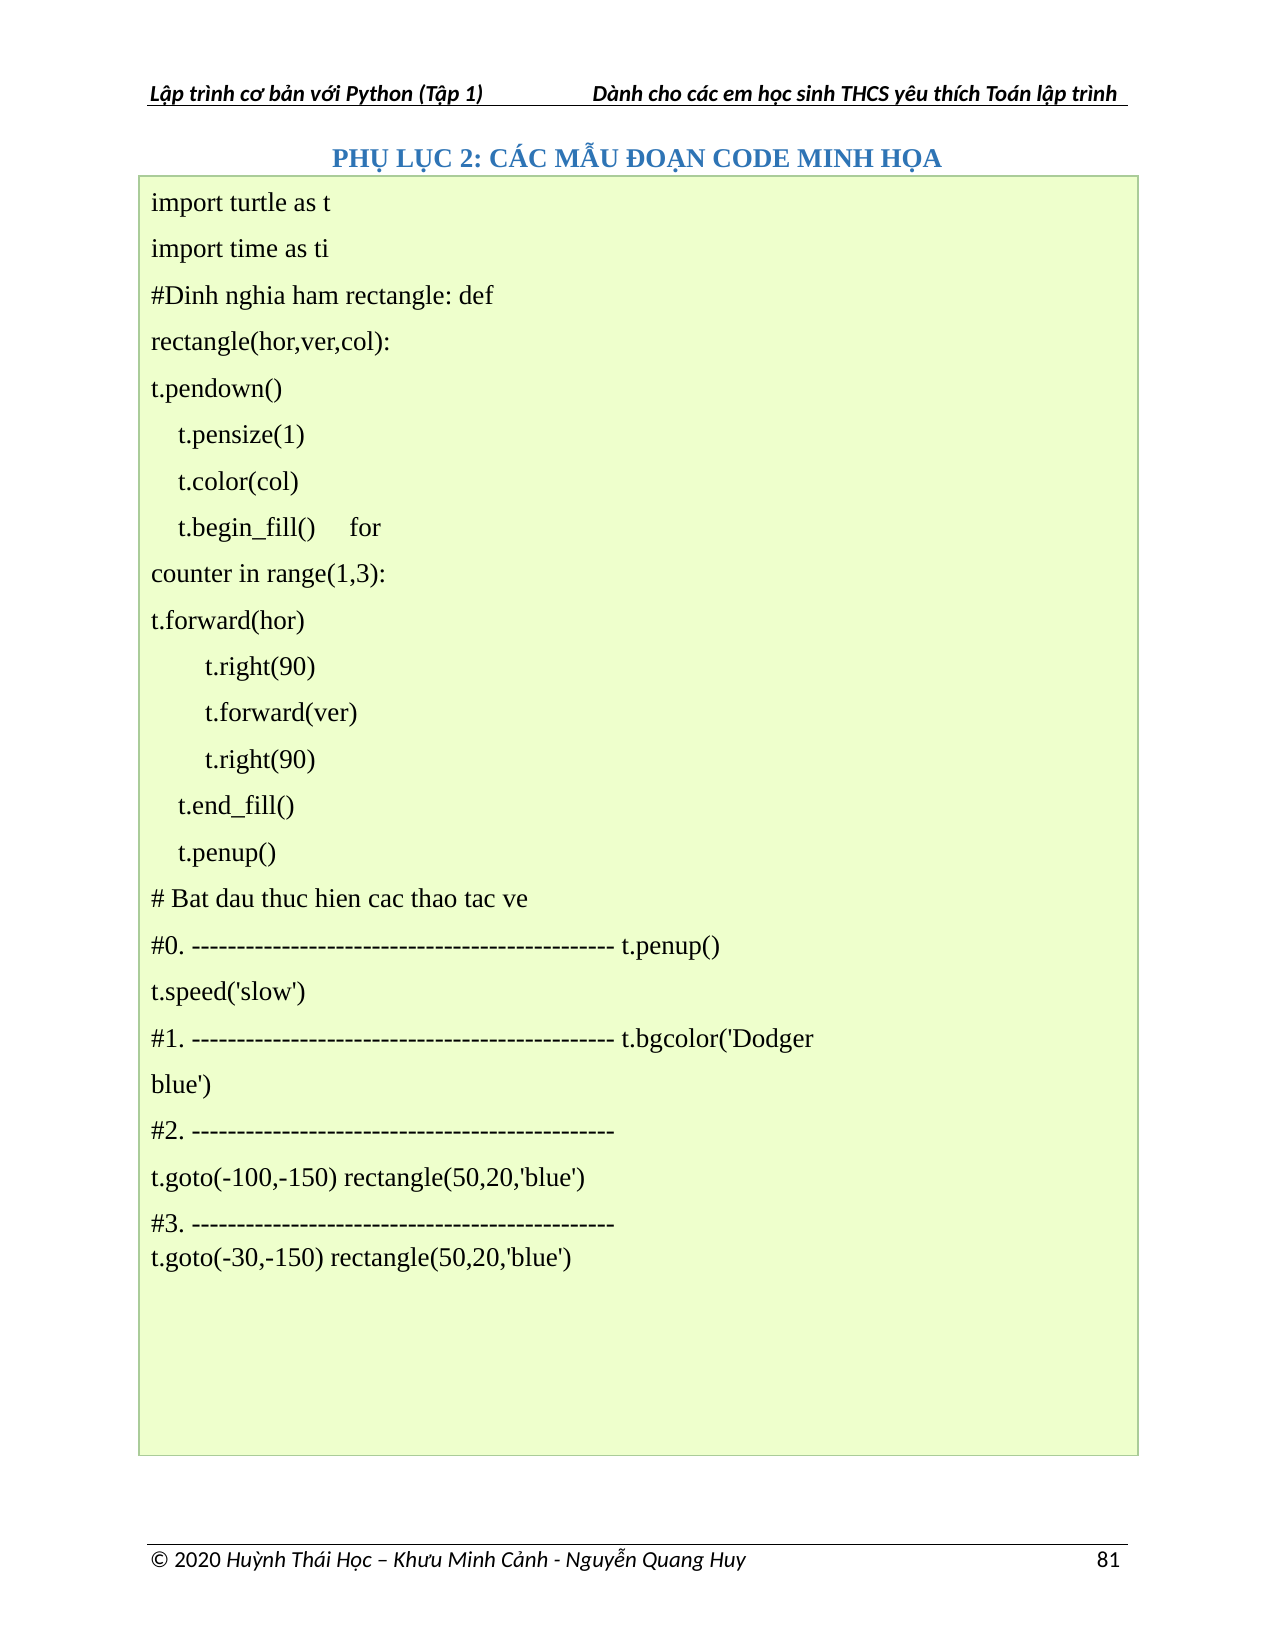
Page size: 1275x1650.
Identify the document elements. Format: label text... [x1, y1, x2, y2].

subtitle PHỤ LỤC 2: CÁC MẪU ĐOẠN CODE MINH HỌA [150, 142, 943, 173]
table_header import turtle as t import time as ti #Dinh nghia ham rectangle: def rectangle(hor,ver,col): t.pendown() t.pensize(1) t.color(col) t.begin_fill() for counter in range(1,3): t.forward(hor) t.right(90) t.forward(ver) t.right(90) t.end_fill() t.penup() # Bat dau thuc hien cac thao tac ve #0. ----------------------------------------------- t.penup() t.speed('slow') #1. ----------------------------------------------- t.bgcolor('Dodger blue') #2. ----------------------------------------------- t.goto(-100,-150) rectangle(50,20,'blue') #3. ----------------------------------------------- t.goto(-30,-150) rectangle(50,20,'blue') [140, 177, 1137, 1455]
